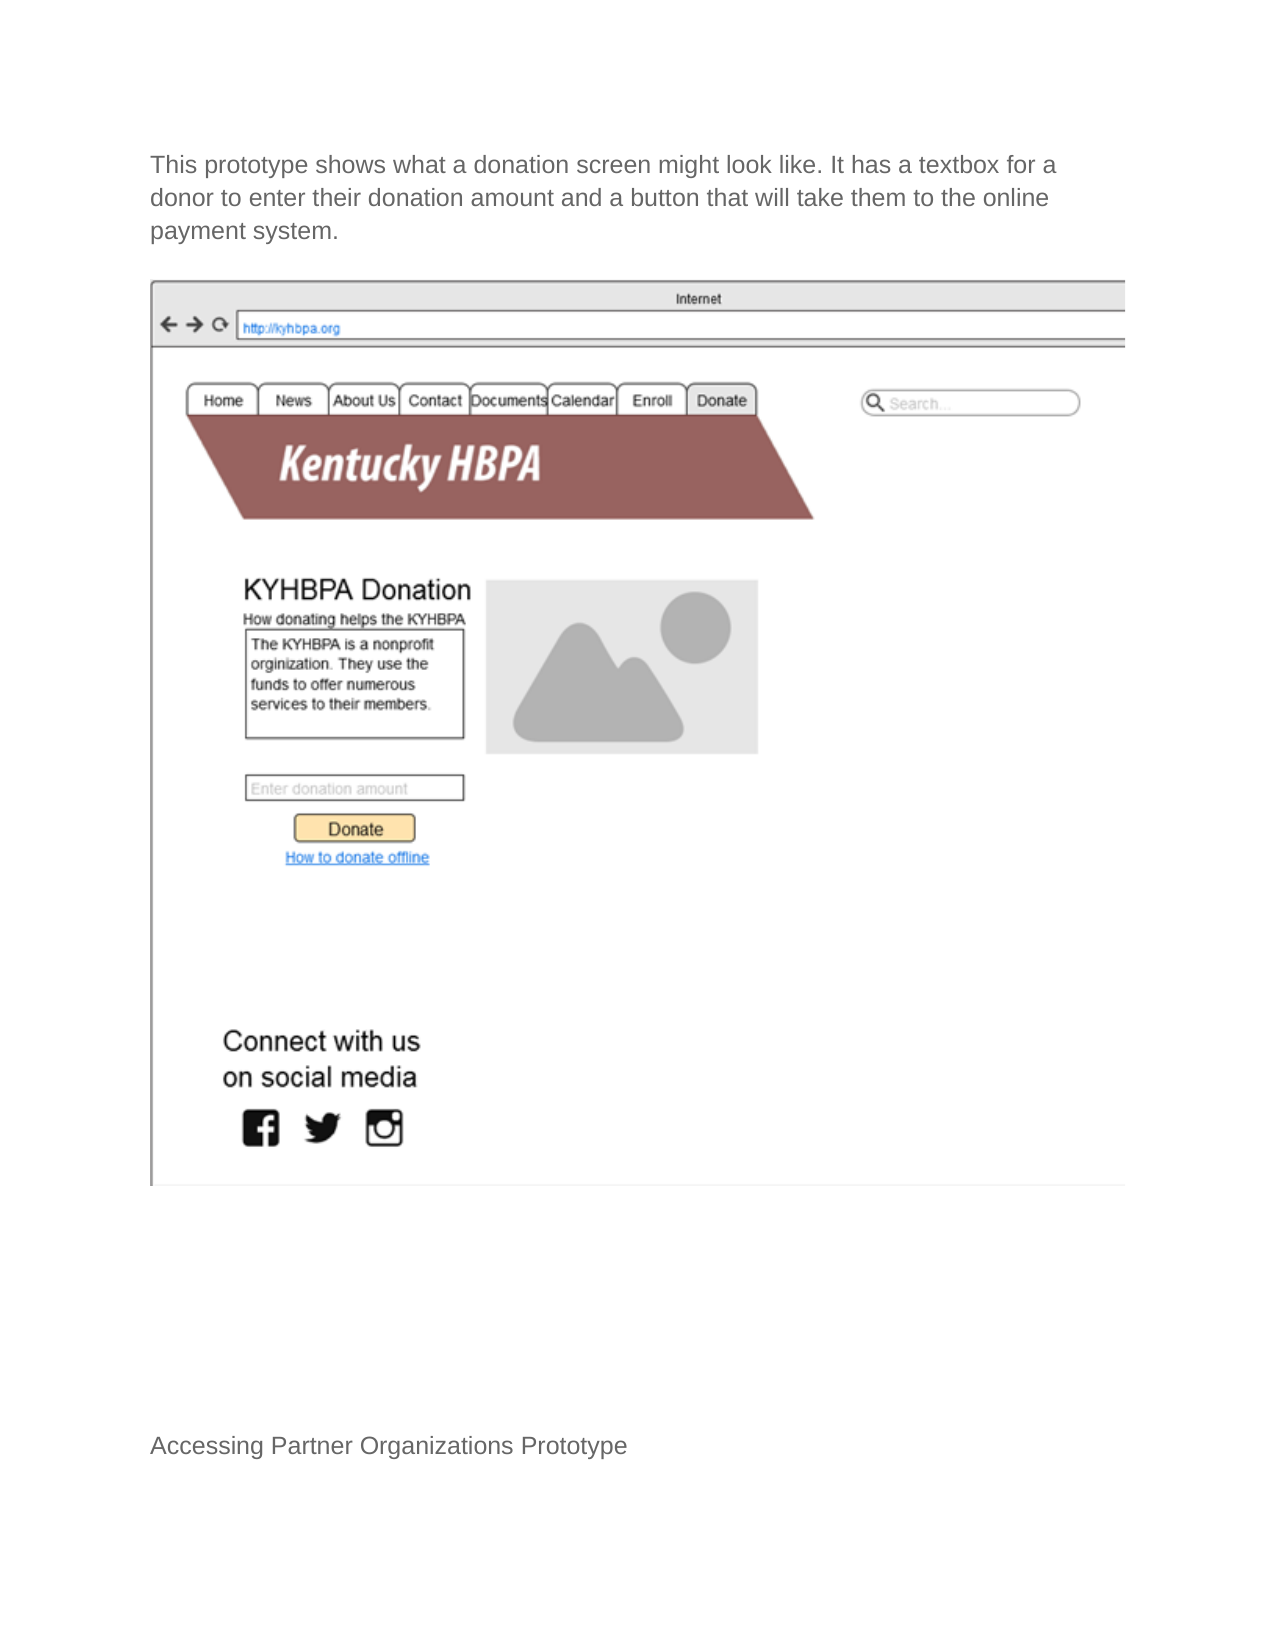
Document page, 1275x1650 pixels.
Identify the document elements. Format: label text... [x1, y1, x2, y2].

text This prototype shows what a donation screen might look like. It has a textbox for a donor to enter their donation amount and a button that will take them to the online payment system. [150, 150, 1125, 245]
text Accessing Partner Organizations Prototype [150, 1431, 1125, 1460]
picture [150, 279, 1125, 1186]
